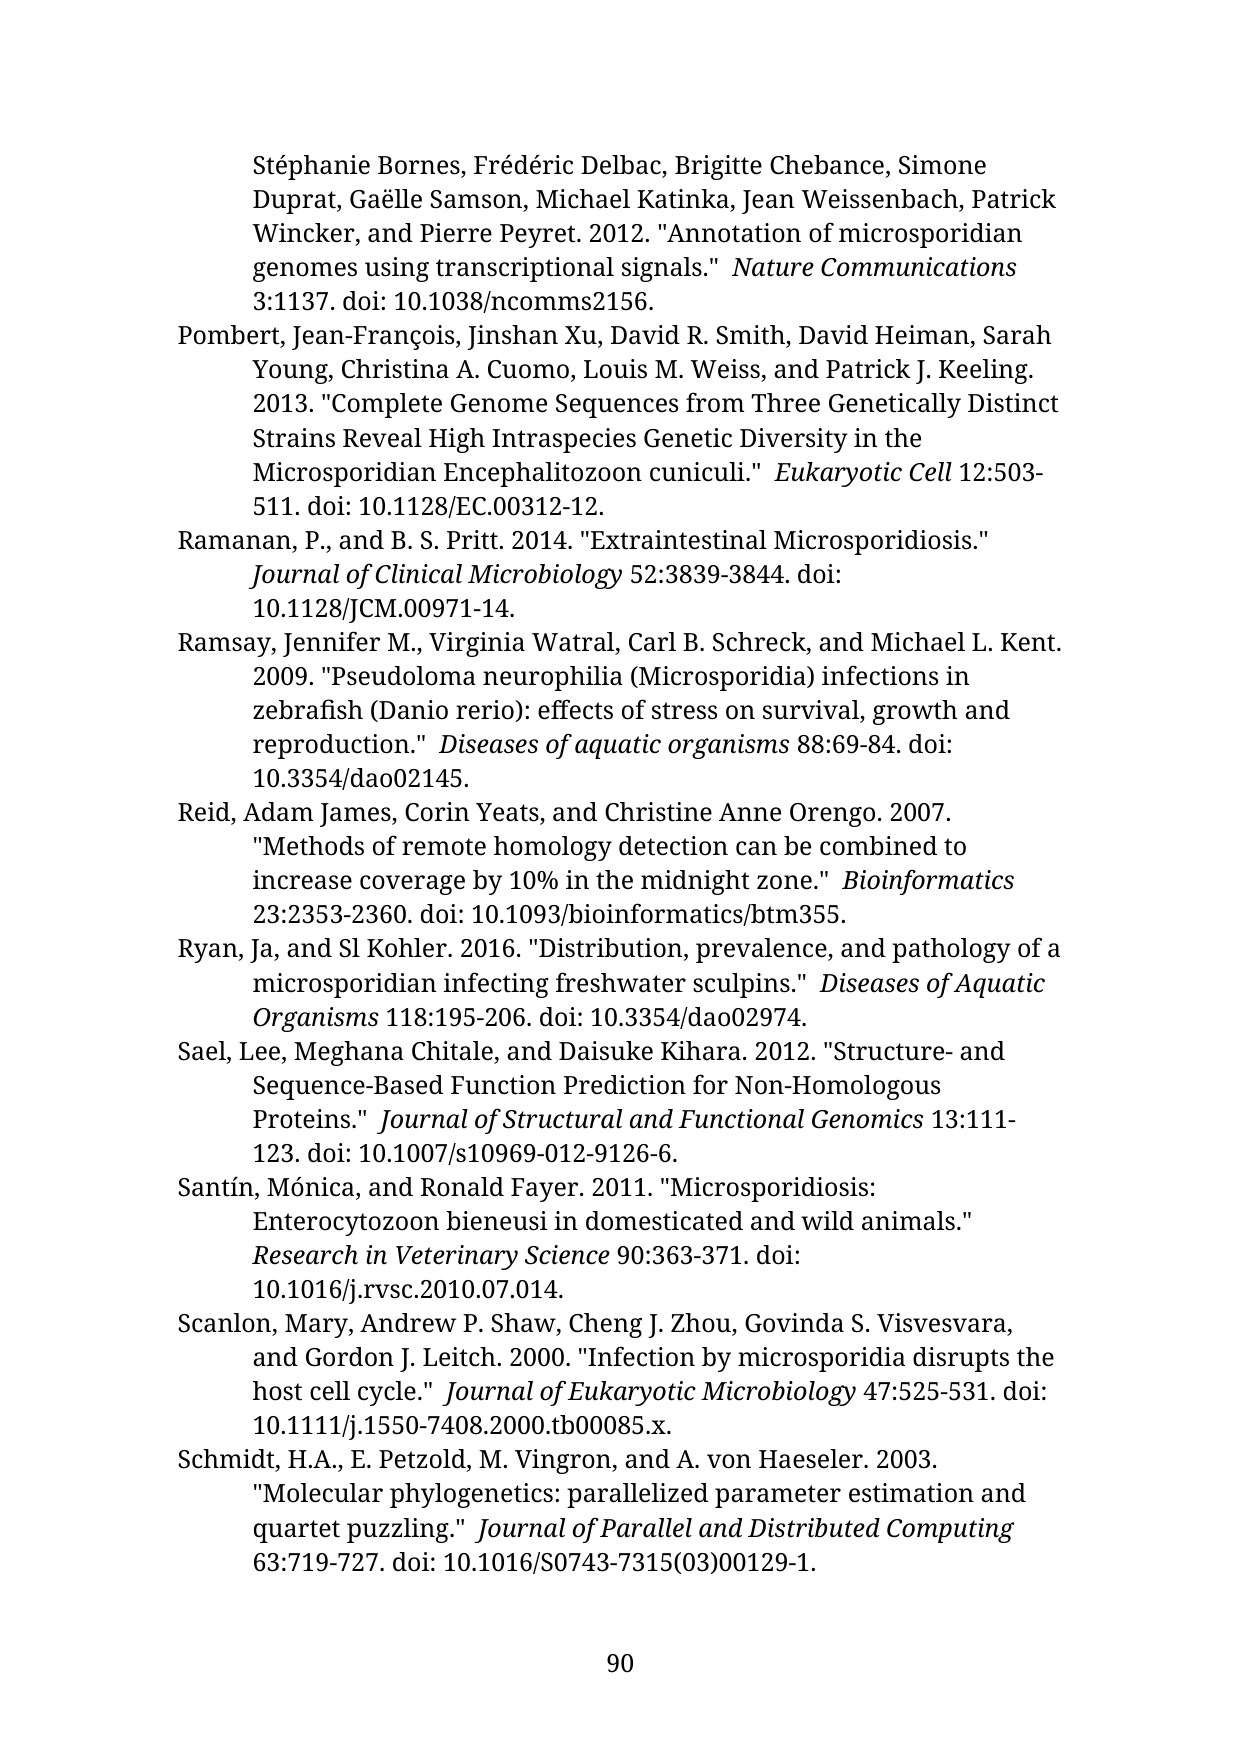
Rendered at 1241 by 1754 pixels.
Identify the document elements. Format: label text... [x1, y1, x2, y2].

text Reid, Adam James, Corin Yeats, and Christine Anne Orengo. 2007. "Methods of remote homology detection can be combined to increase coverage by 10% in the midnight zone." Bioinformatics 23:2353-2360. doi: 10.1093/bioinformatics/btm355. [177, 795, 1063, 931]
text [177, 148, 1063, 318]
text Pombert, Jean-François, Jinshan Xu, David R. Smith, David Heiman, Sarah Young, Christina A. Cuomo, Louis M. Weiss, and Patrick J. Keeling. 2013. "Complete Genome Sequences from Three Genetically Distinct Strains Reveal High Intraspecies Genetic Diversity in the Microsporidian Encephalitozoon cuniculi." Eukaryotic Cell 12:503-511. doi: 10.1128/EC.00312-12. [177, 318, 1063, 522]
text Schmidt, H.A., E. Petzold, M. Vingron, and A. von Haeseler. 2003. "Molecular phylogenetics: parallelized parameter estimation and quartet puzzling." Journal of Parallel and Distributed Computing 63:719-727. doi: 10.1016/S0743-7315(03)00129-1. [177, 1442, 1063, 1578]
text Ramsay, Jennifer M., Virginia Watral, Carl B. Schreck, and Michael L. Kent. 2009. "Pseudoloma neurophilia (Microsporidia) infections in zebrafish (Danio rerio): effects of stress on survival, growth and reproduction." Diseases of aquatic organisms 88:69-84. doi: 10.3354/dao02145. [177, 624, 1063, 795]
text Ramanan, P., and B. S. Pritt. 2014. "Extraintestinal Microsporidiosis." Journal of Clinical Microbiology 52:3839-3844. doi: 10.1128/JCM.00971-14. [177, 522, 1063, 624]
text Ryan, Ja, and Sl Kohler. 2016. "Distribution, prevalence, and pathology of a microsporidian infecting freshwater sculpins." Diseases of Aquatic Organisms 118:195-206. doi: 10.3354/dao02974. [177, 931, 1063, 1033]
text Santín, Mónica, and Ronald Fayer. 2011. "Microsporidiosis: Enterocytozoon bieneusi in domesticated and wild animals." Research in Veterinary Science 90:363-371. doi: 10.1016/j.rvsc.2010.07.014. [177, 1169, 1063, 1306]
text Scanlon, Mary, Andrew P. Shaw, Cheng J. Zhou, Govinda S. Visvesvara, and Gordon J. Leitch. 2000. "Infection by microsporidia disrupts the host cell cycle." Journal of Eukaryotic Microbiology 47:525-531. doi: 10.1111/j.1550-7408.2000.tb00085.x. [177, 1306, 1063, 1442]
text Sael, Lee, Meghana Chitale, and Daisuke Kihara. 2012. "Structure- and Sequence-Based Function Prediction for Non-Homologous Proteins." Journal of Structural and Functional Genomics 13:111-123. doi: 10.1007/s10969-012-9126-6. [177, 1033, 1063, 1169]
